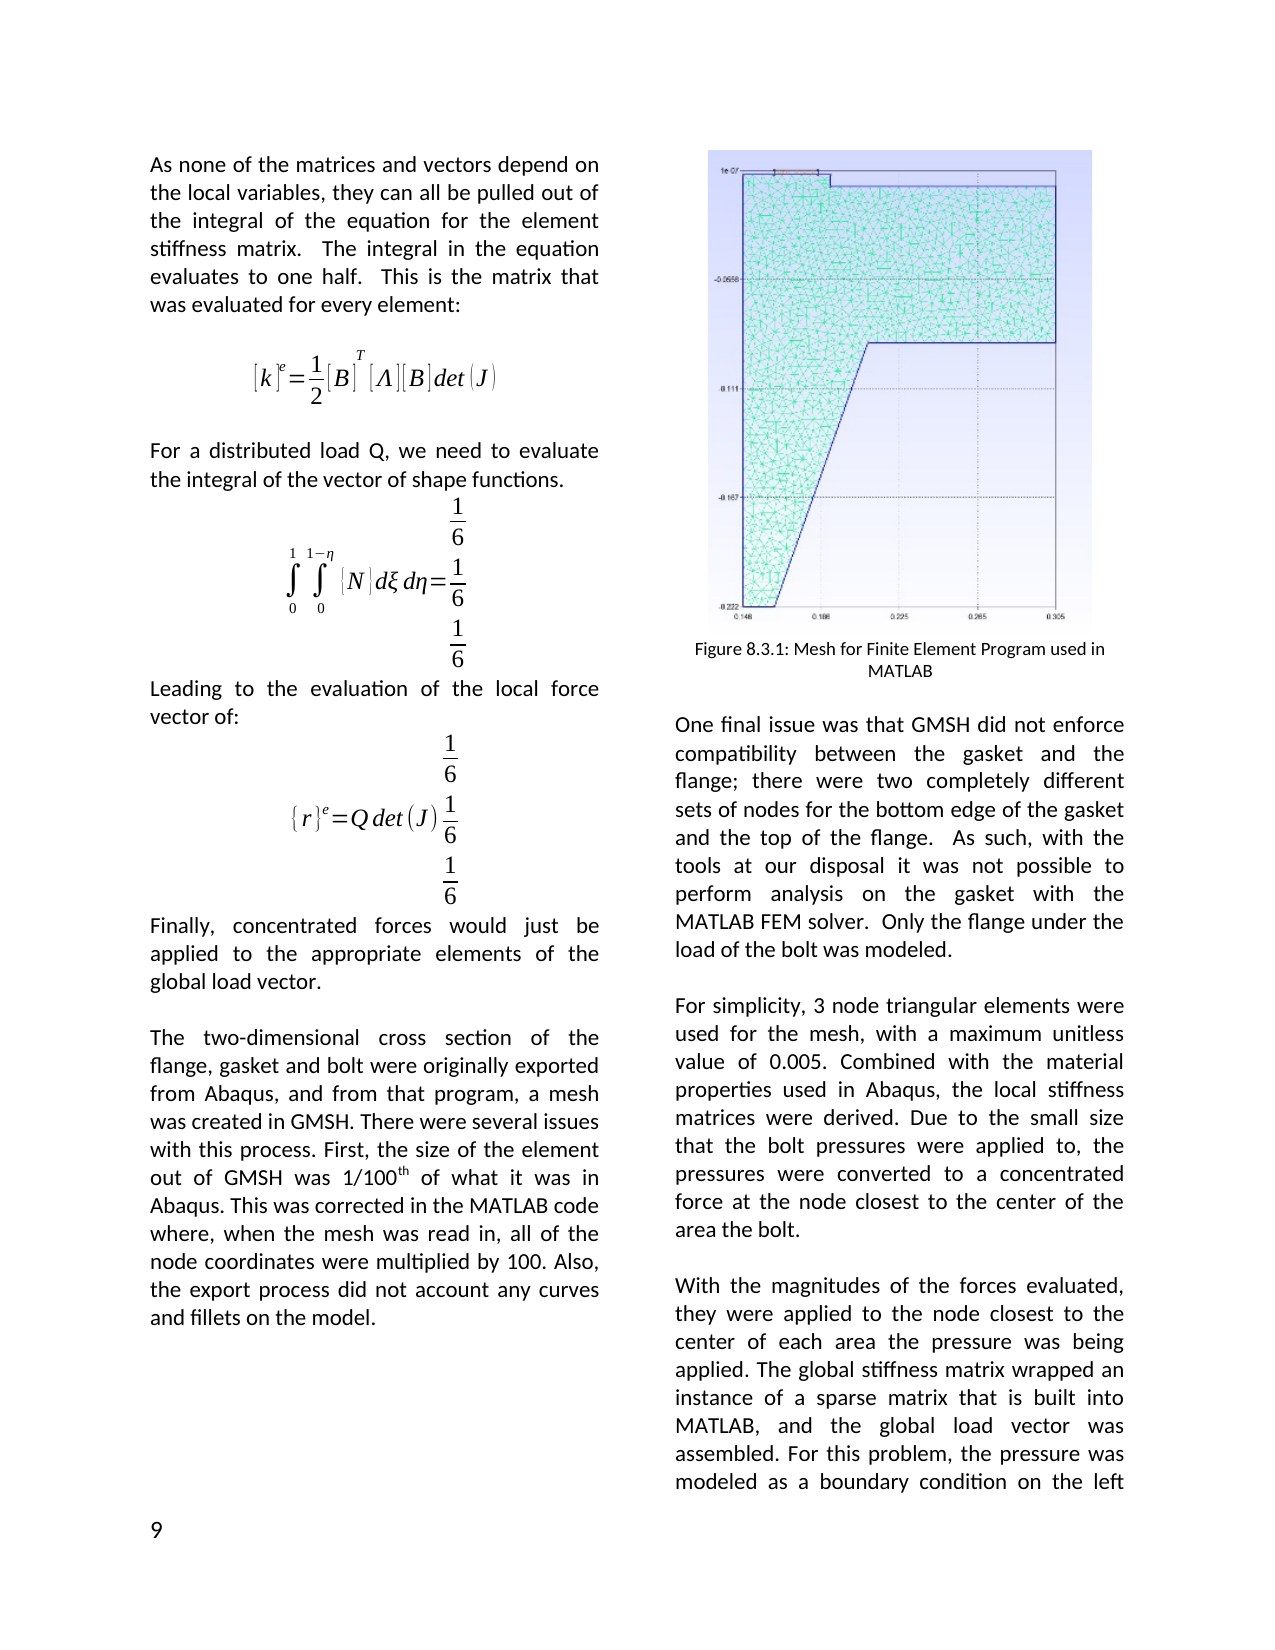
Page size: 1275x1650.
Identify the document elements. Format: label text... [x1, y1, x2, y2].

text Finally, concentrated forces would just be applied to the appropriate elements of the global load vector. [150, 911, 600, 995]
text One final issue was that GMSH did not enforce compatibility between the gasket and the flange; there were two completely different sets of nodes for the bottom edge of the gasket and the top of the flange. As such, with the tools at our disposal it was not possible to perform analysis on the gasket with the MATLAB FEM solver. Only the flange under the load of the bolt was modeled. [675, 711, 1125, 963]
text Leading to the evaluation of the local force vector of: [150, 674, 600, 730]
text The two-dimensional cross section of the flange, gasket and bolt were originally exported from Abaqus, and from that program, a mesh was created in GMSH. There were several issues with this process. First, the size of the element out of GMSH was 1/100th of what it was in Abaqus. This was corrected in the MATLAB code where, when the mesh was read in, all of the node coordinates were multiplied by 100. Also, the export process did not account any curves and fillets on the model. [150, 1023, 600, 1331]
text Figure 8.3.1: Mesh for Finite Element Program used in MATLAB [675, 637, 1125, 683]
text As none of the matrices and vectors depend on the local variables, they can all be pulled out of the integral of the equation for the element stiffness matrix. The integral in the equation evaluates to one half. This is the matrix that was evaluated for every element: [150, 150, 600, 318]
text For a distributed load Q, we need to evaluate the integral of the vector of shape functions. [150, 437, 600, 493]
picture [707, 150, 1093, 637]
text For simplicity, 3 node triangular elements were used for the mesh, with a maximum unitless value of 0.005. Combined with the material properties used in Abaqus, the local stiffness matrices were derived. Due to the small size that the bolt pressures were applied to, the pressures were converted to a concentrated force at the node closest to the center of the area the bolt. [675, 991, 1125, 1243]
